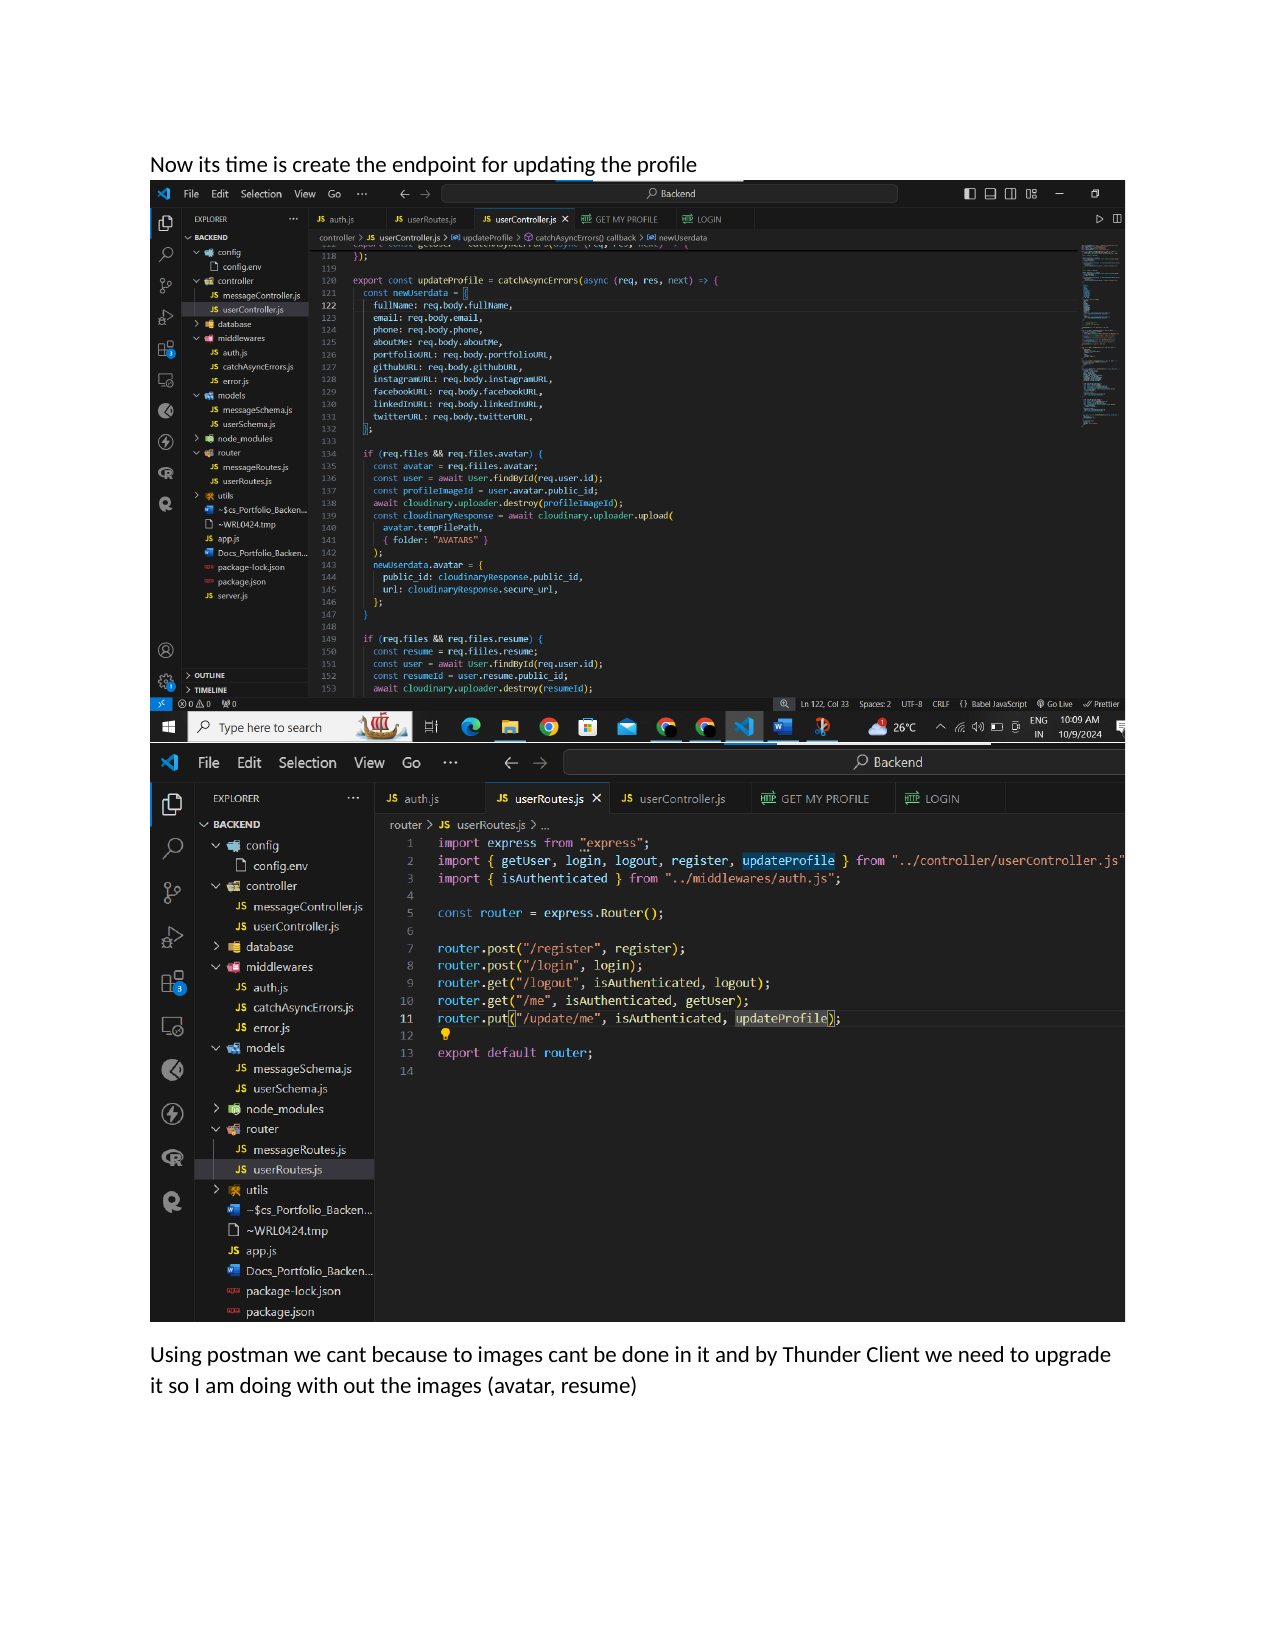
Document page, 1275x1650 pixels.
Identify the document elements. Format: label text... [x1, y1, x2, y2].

text Using postman we cant because to images cant be done in it and by Thunder Client we need to upgrade it so I am doing with out the images (avatar, resume) [150, 1341, 1125, 1399]
picture [150, 743, 1125, 1322]
picture [150, 180, 1125, 742]
text Now its time is create the endpoint for updating the profile [150, 150, 1125, 180]
